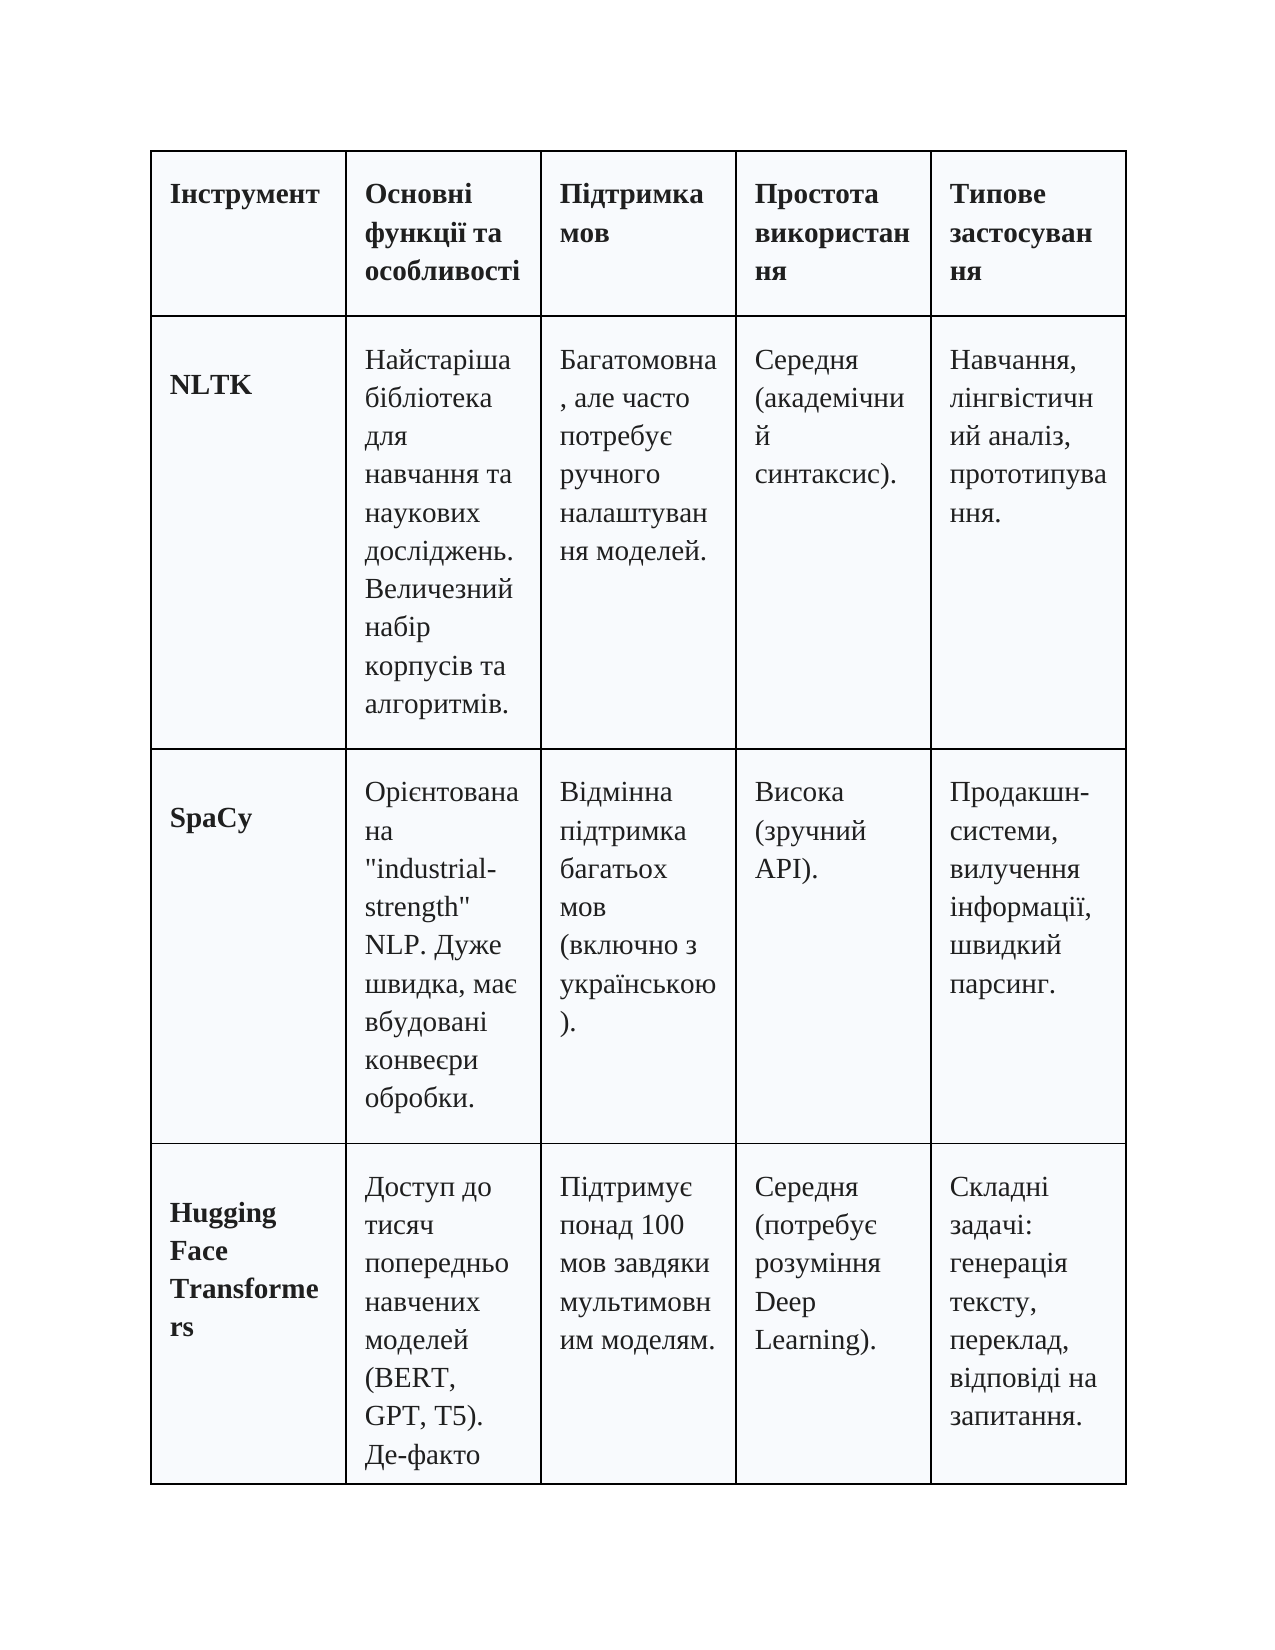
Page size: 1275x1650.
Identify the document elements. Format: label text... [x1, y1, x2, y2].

table_header Підтримка мов [542, 152, 735, 315]
table_cell Відмінна підтримка багатьох мов (включно з українською). [542, 750, 735, 1143]
table_cell Найстаріша бібліотека для навчання та наукових досліджень. Величезний набір корпусів та алгоритмів. [347, 317, 540, 748]
table_cell Орієнтована на "industrial-strength" NLP. Дуже швидка, має вбудовані конвеєри обробки. [347, 750, 540, 1143]
table_header Типове застосування [932, 152, 1125, 315]
table_cell Висока (зручний API). [737, 750, 930, 1143]
table_header Простота використання [737, 152, 930, 315]
table_cell Продакшн-системи, вилучення інформації, швидкий парсинг. [932, 750, 1125, 1143]
table_header Інструмент [152, 152, 345, 315]
table_header Основні функції та особливості [347, 152, 540, 315]
table_cell Середня (академічний синтаксис). [737, 317, 930, 748]
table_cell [737, 1144, 930, 1483]
table_cell SpaCy [152, 750, 345, 1143]
table_cell Навчання, лінгвістичний аналіз, прототипування. [932, 317, 1125, 748]
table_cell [347, 1144, 540, 1483]
table_cell Багатомовна, але часто потребує ручного налаштування моделей. [542, 317, 735, 748]
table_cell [542, 1144, 735, 1483]
table_cell NLTK [152, 317, 345, 748]
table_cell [152, 1144, 345, 1483]
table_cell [932, 1144, 1125, 1483]
